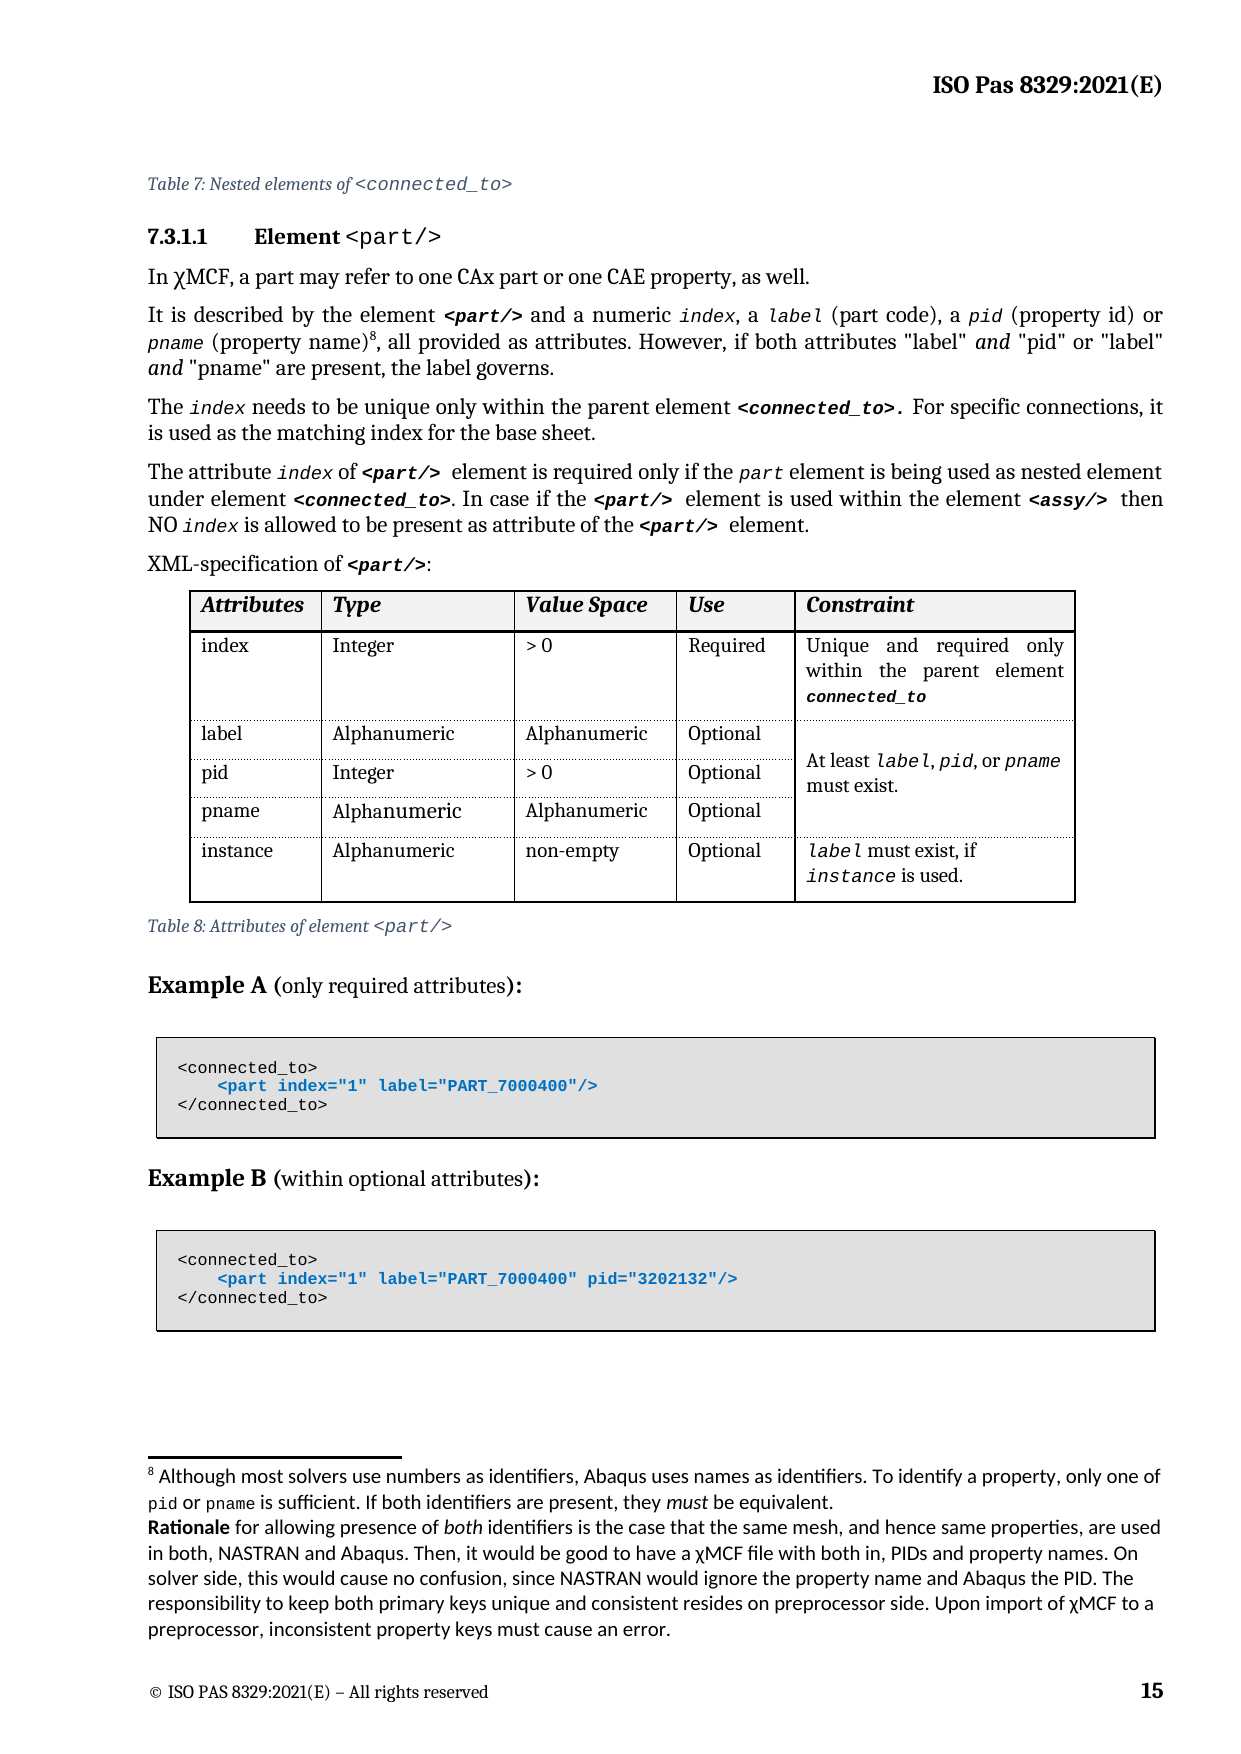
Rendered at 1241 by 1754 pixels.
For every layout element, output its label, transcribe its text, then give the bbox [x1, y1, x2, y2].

text </connected_to> [157, 1094, 1154, 1113]
text <connected_to> [157, 1056, 1154, 1075]
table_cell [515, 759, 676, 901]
text Example A (only required attributes): [148, 971, 1163, 1000]
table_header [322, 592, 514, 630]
text <part index="1" label="PART_7000400" pid="3202132"/> [157, 1268, 1154, 1287]
text In χMCF, a part may refer to one CAx part or one CAE property, as well. [148, 263, 1163, 290]
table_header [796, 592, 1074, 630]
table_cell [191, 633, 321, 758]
text It is described by the element <part/> and a numeric index, a label (part code), a pid (property id) or pname (property name), all provided as attributes. However, if both attributes "label" and "pid" or "label" and "pname" are present, the label governs. [148, 302, 1163, 381]
subtitle Element <part/> [148, 223, 1163, 251]
text Table 8: Attributes of element <part/> [148, 915, 1163, 938]
text <connected_to> [157, 1249, 1154, 1268]
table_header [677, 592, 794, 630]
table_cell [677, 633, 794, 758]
text The index needs to be unique only within the parent element <connected_to>. For specific connections, it is used as the matching index for the base sheet. [148, 394, 1163, 447]
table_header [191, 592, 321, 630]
text <part index="1" label="PART_7000400"/> [157, 1075, 1154, 1094]
text </connected_to> [157, 1287, 1154, 1305]
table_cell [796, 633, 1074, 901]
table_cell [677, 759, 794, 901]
text Table 7: Nested elements of <connected_to> [148, 174, 1163, 196]
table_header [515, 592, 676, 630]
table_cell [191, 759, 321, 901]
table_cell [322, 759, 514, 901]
text XML-specification of <part/>: [148, 551, 1163, 577]
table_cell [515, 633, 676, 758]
text Example B (within optional attributes): [148, 1164, 1163, 1192]
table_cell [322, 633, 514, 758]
text The attribute index of <part/> element is required only if the part element is being used as nested element under element <connected_to>. In case if the <part/> element is used within the element <assy/> then NO index is allowed to be present as attribute of the <part/> element. [148, 459, 1163, 538]
